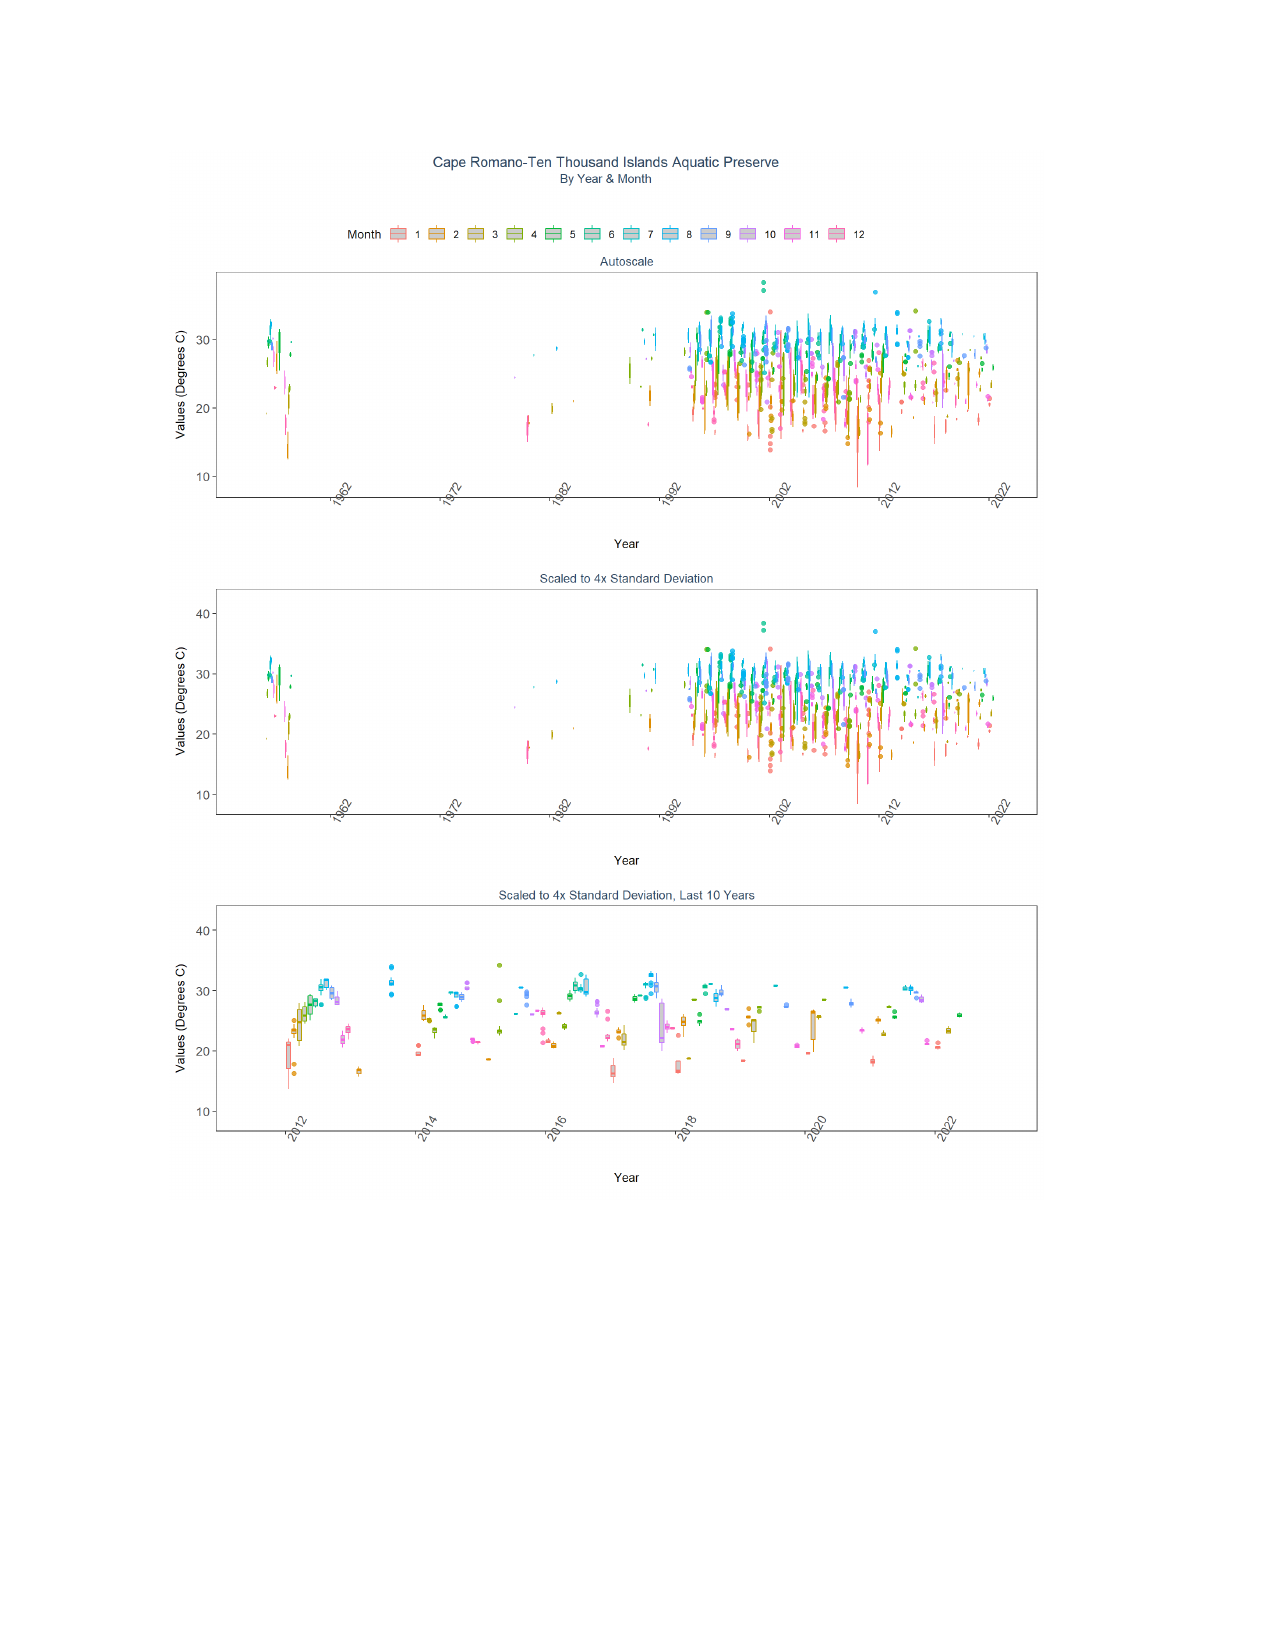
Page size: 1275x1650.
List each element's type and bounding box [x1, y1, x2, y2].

picture [168, 150, 1044, 1200]
